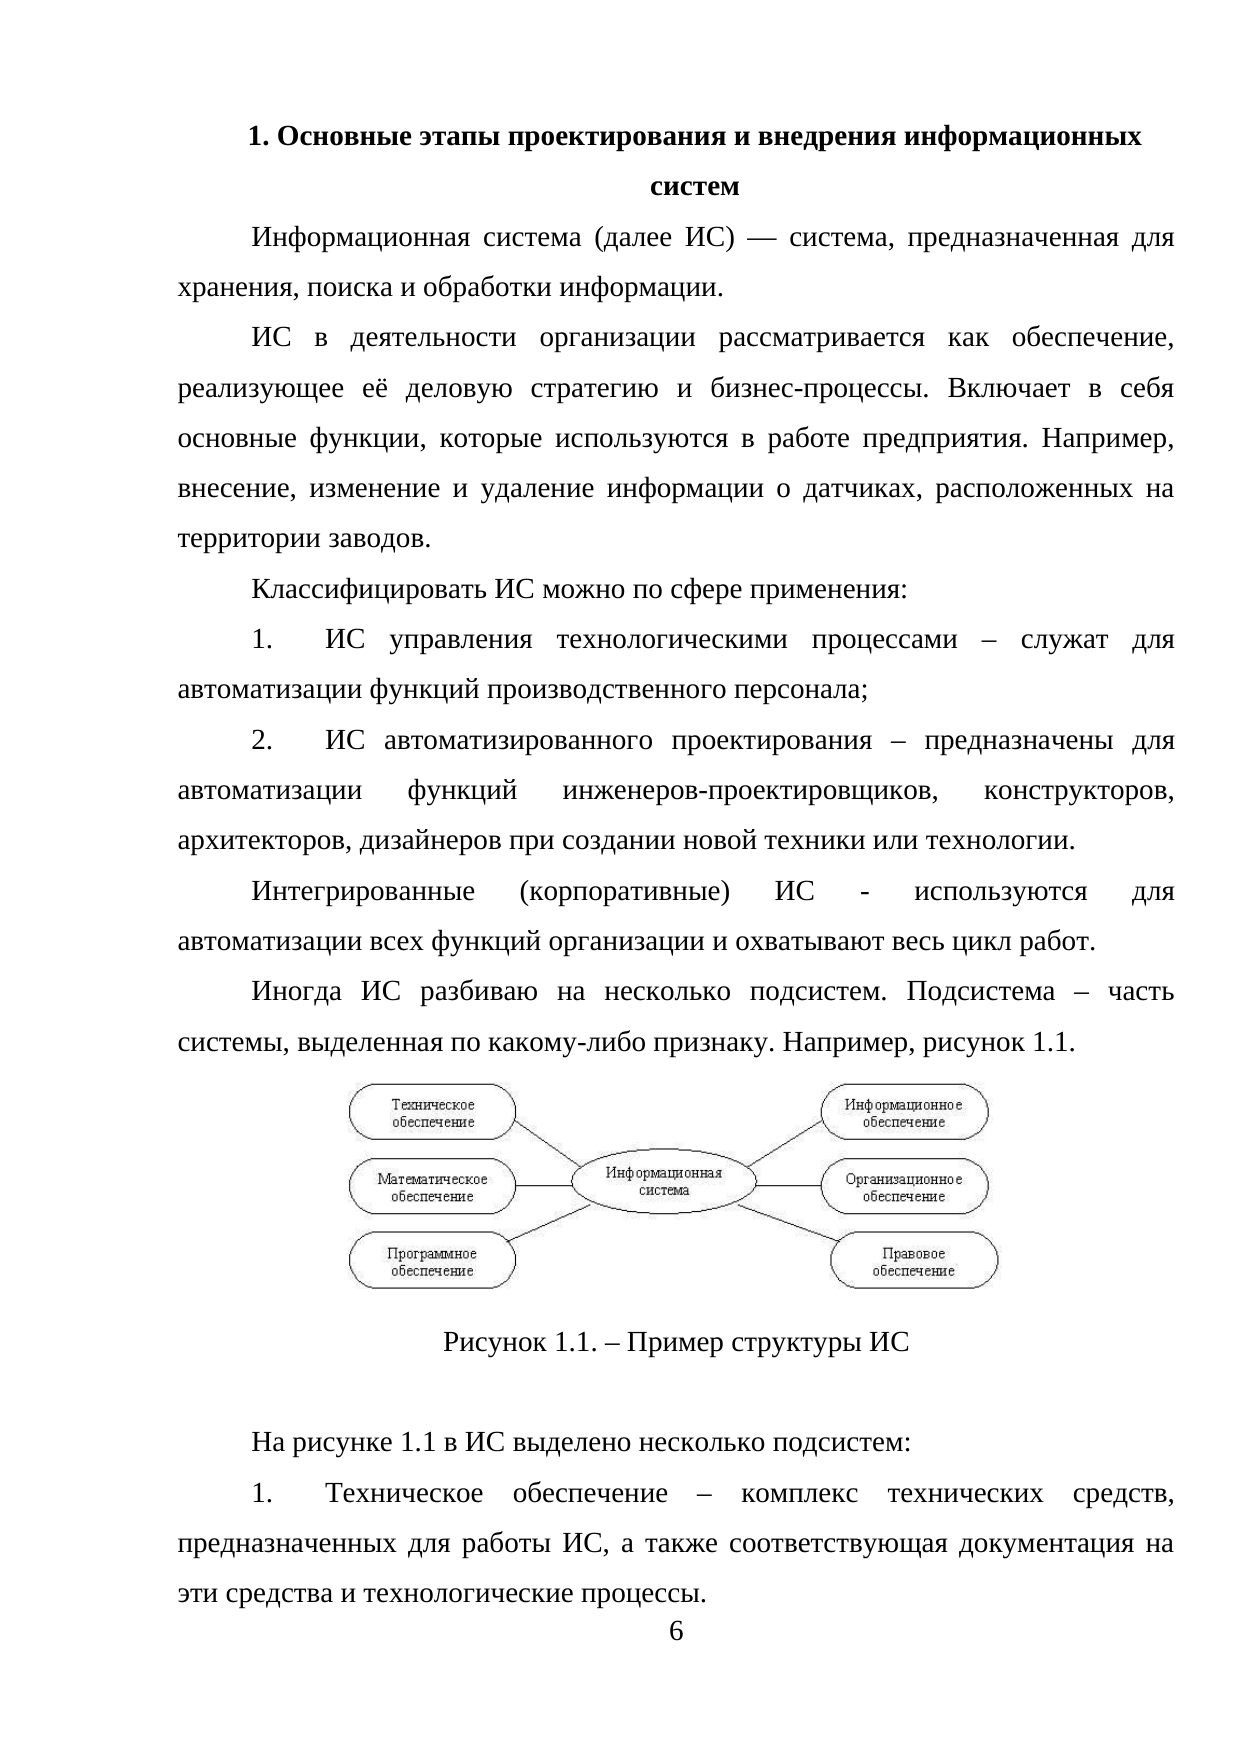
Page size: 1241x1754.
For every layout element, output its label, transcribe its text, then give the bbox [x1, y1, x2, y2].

subtitle 1. Основные этапы проектирования и внедрения информационных систем [215, 118, 1175, 202]
list ИС управления технологическими процессами – служат для автоматизации функций производственного персонала; [177, 621, 1175, 705]
text Интегрированные (корпоративные) ИС - используются для автоматизации всех функций организации и охватывают весь цикл работ. [177, 873, 1175, 957]
text Рисунок 1.1. – Пример структуры ИС [177, 1324, 1175, 1357]
list ИС автоматизированного проектирования – предназначены для автоматизации функций инженеров-проектировщиков, конструкторов, архитекторов, дизайнеров при создании новой техники или технологии. [177, 806, 1175, 856]
text ИС в деятельности организации рассматривается как обеспечение, реализующее её деловую стратегию и бизнес-процессы. Включает в себя основные функции, которые используются в работе предприятия. Например, внесение, изменение и удаление информации о датчиках, расположенных на территории заводов. [177, 319, 1175, 554]
text Иногда ИС разбиваю на несколько подсистем. Подсистема – часть системы, выделенная по какому-либо признаку. Например, рисунок 1.1. [177, 973, 1175, 1057]
text Классифицировать ИС можно по сфере применения: [177, 571, 1175, 604]
list ИС автоматизированного проектирования – предназначены для автоматизации функций инженеров-проектировщиков, конструкторов, архитекторов, дизайнеров при создании новой техники или технологии. [177, 722, 1175, 772]
picture [347, 1074, 1006, 1307]
text Информационная система (далее ИС) — система, предназначенная для хранения, поиска и обработки информации. [177, 219, 1175, 303]
list Техническое обеспечение – комплекс технических средств, предназначенных для работы ИС, а также соответствующая документация на эти средства и технологические процессы. [177, 1475, 1175, 1525]
text На рисунке 1.1 в ИС выделено несколько подсистем: [177, 1424, 1175, 1458]
list Техническое обеспечение – комплекс технических средств, предназначенных для работы ИС, а также соответствующая документация на эти средства и технологические процессы. [177, 1558, 1175, 1609]
